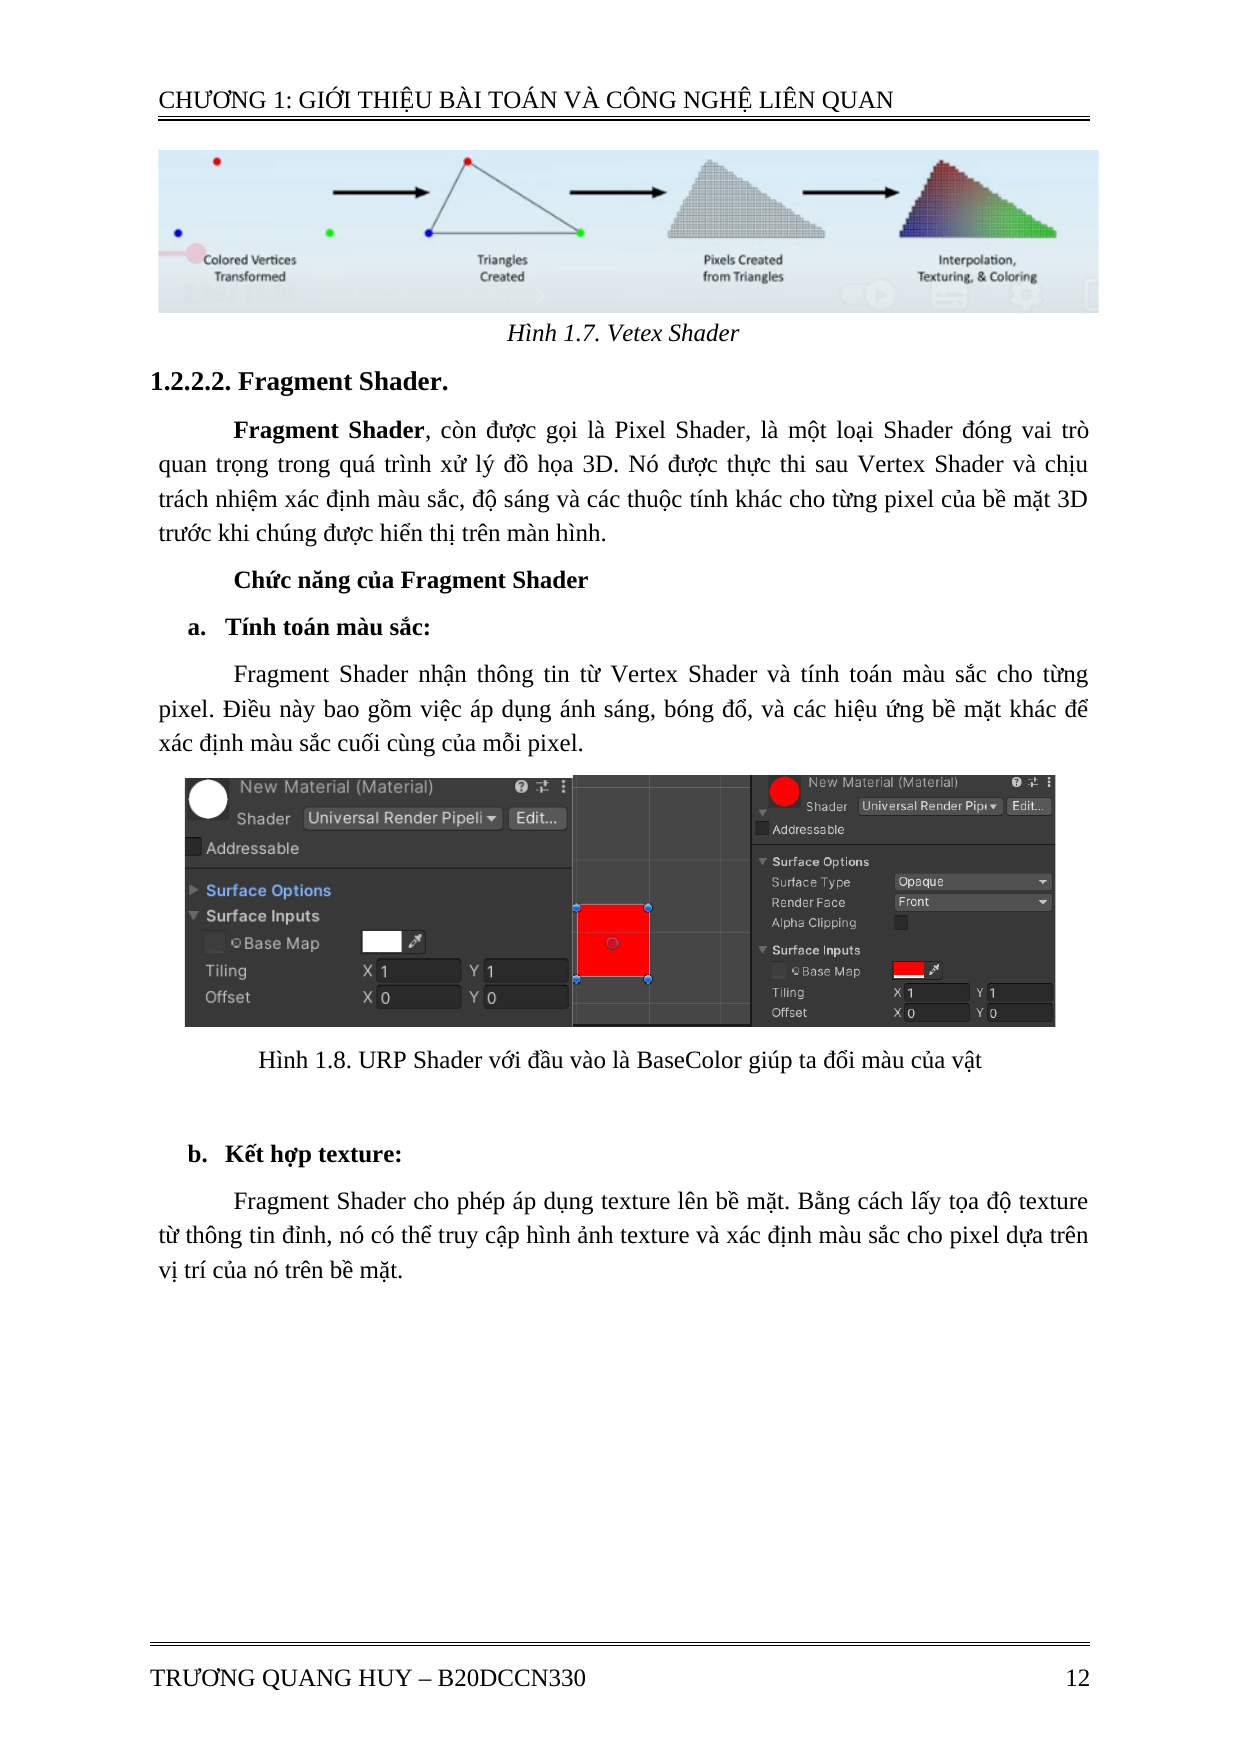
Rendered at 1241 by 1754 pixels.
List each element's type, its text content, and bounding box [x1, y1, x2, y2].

text Hình 1.8. URP Shader với đầu vào là BaseColor giúp ta đổi màu của vật [150, 1045, 1090, 1074]
text Fragment Shader nhận thông tin từ Vertex Shader và tính toán màu sắc cho từng pixel. Điều này bao gồm việc áp dụng ánh sáng, bóng đổ, và các hiệu ứng bề mặt khác để xác định màu sắc cuối cùng của mỗi pixel. [158, 659, 1090, 757]
picture [184, 775, 1056, 1027]
subtitle Kết hợp texture: [187, 1139, 1090, 1168]
subtitle Hình 1.7. Vetex Shader [158, 313, 1090, 347]
text Fragment Shader cho phép áp dụng texture lên bề mặt. Bằng cách lấy tọa độ texture từ thông tin đỉnh, nó có thể truy cập hình ảnh texture và xác định màu sắc cho pixel dựa trên vị trí của nó trên bề mặt. [158, 1186, 1090, 1283]
text Fragment Shader, còn được gọi là Pixel Shader, là một loại Shader đóng vai trò quan trọng trong quá trình xử lý đồ họa 3D. Nó được thực thi sau Vertex Shader và chịu trách nhiệm xác định màu sắc, độ sáng và các thuộc tính khác cho từng pixel của bề mặt 3D trước khi chúng được hiển thị trên màn hình. [158, 415, 1090, 547]
picture [158, 150, 1099, 313]
text Chức năng của Fragment Shader [158, 565, 1090, 594]
subtitle 1.2.2.2. Fragment Shader. [150, 365, 1090, 396]
subtitle Tính toán màu sắc: [187, 612, 1090, 641]
